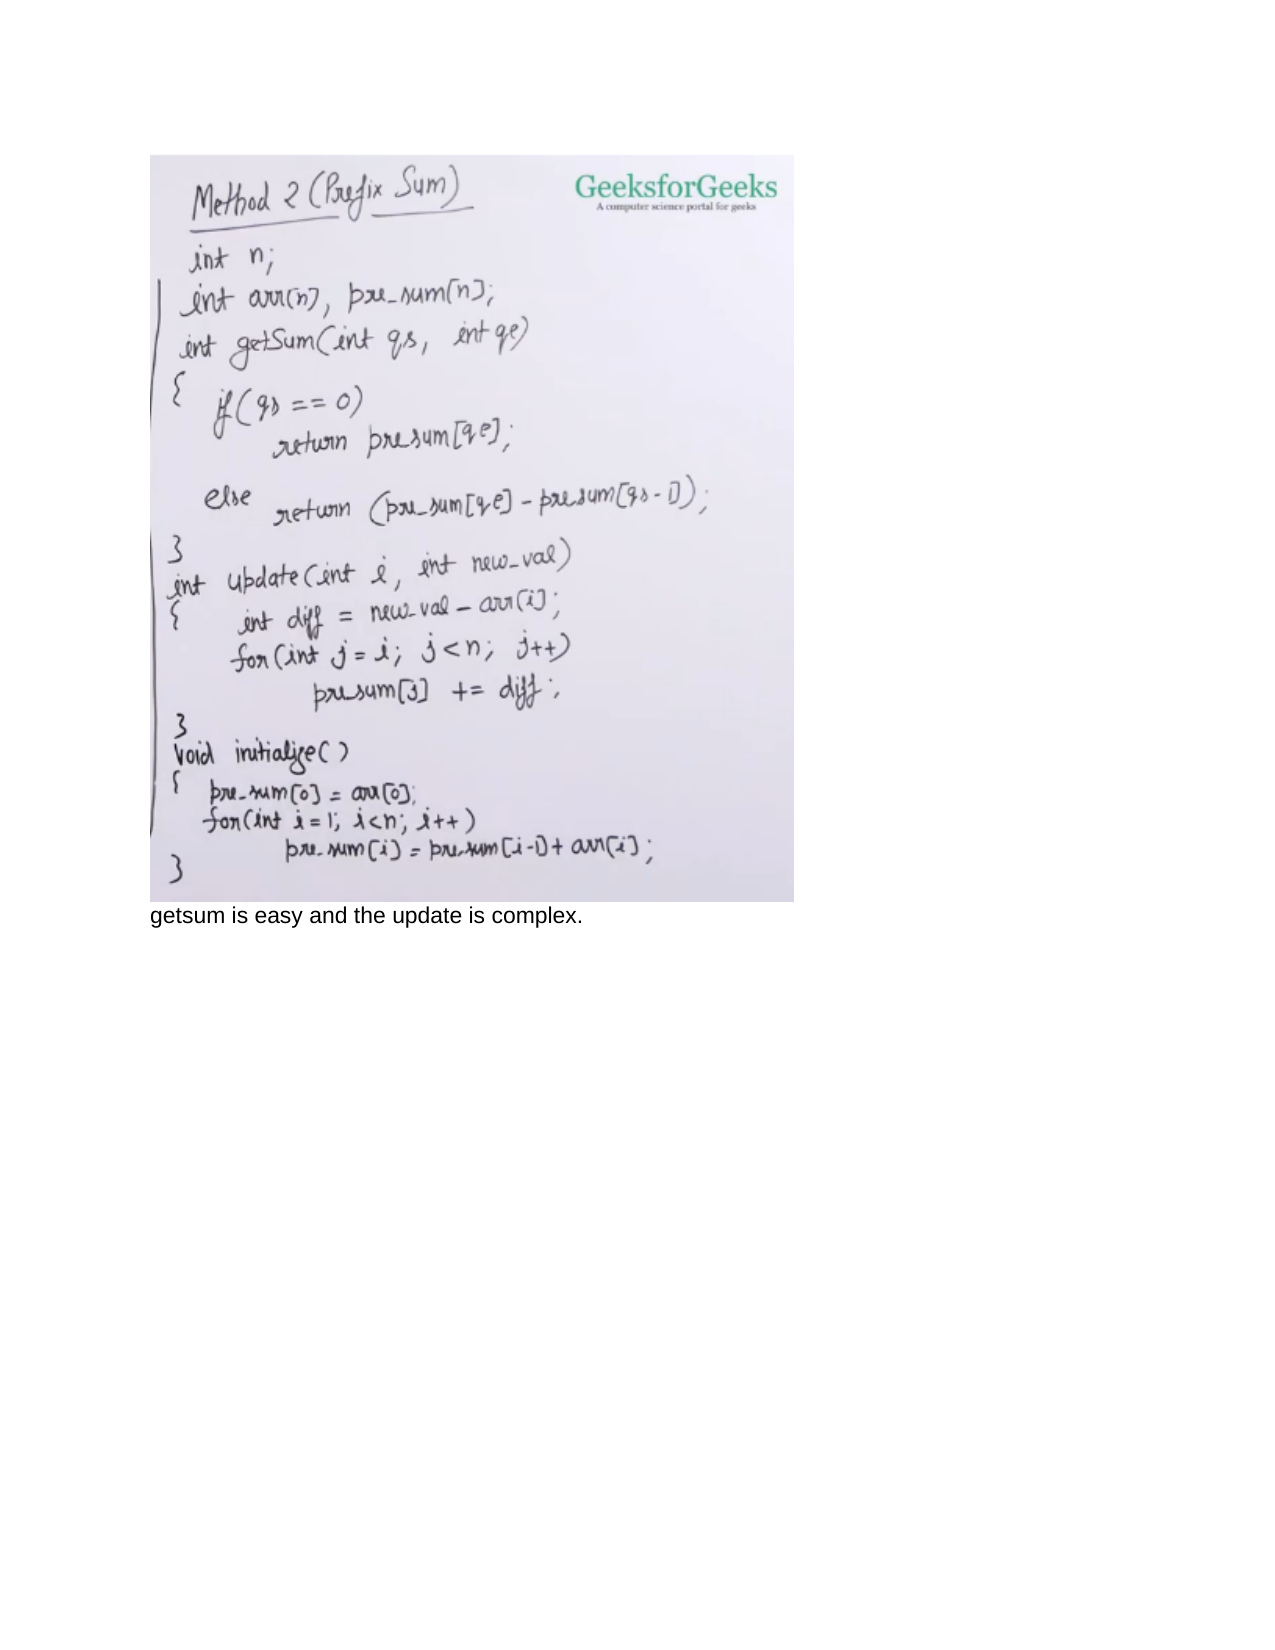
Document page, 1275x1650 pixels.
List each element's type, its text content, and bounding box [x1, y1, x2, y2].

text getsum is easy and the update is complex. [150, 902, 1125, 928]
picture [150, 150, 794, 902]
